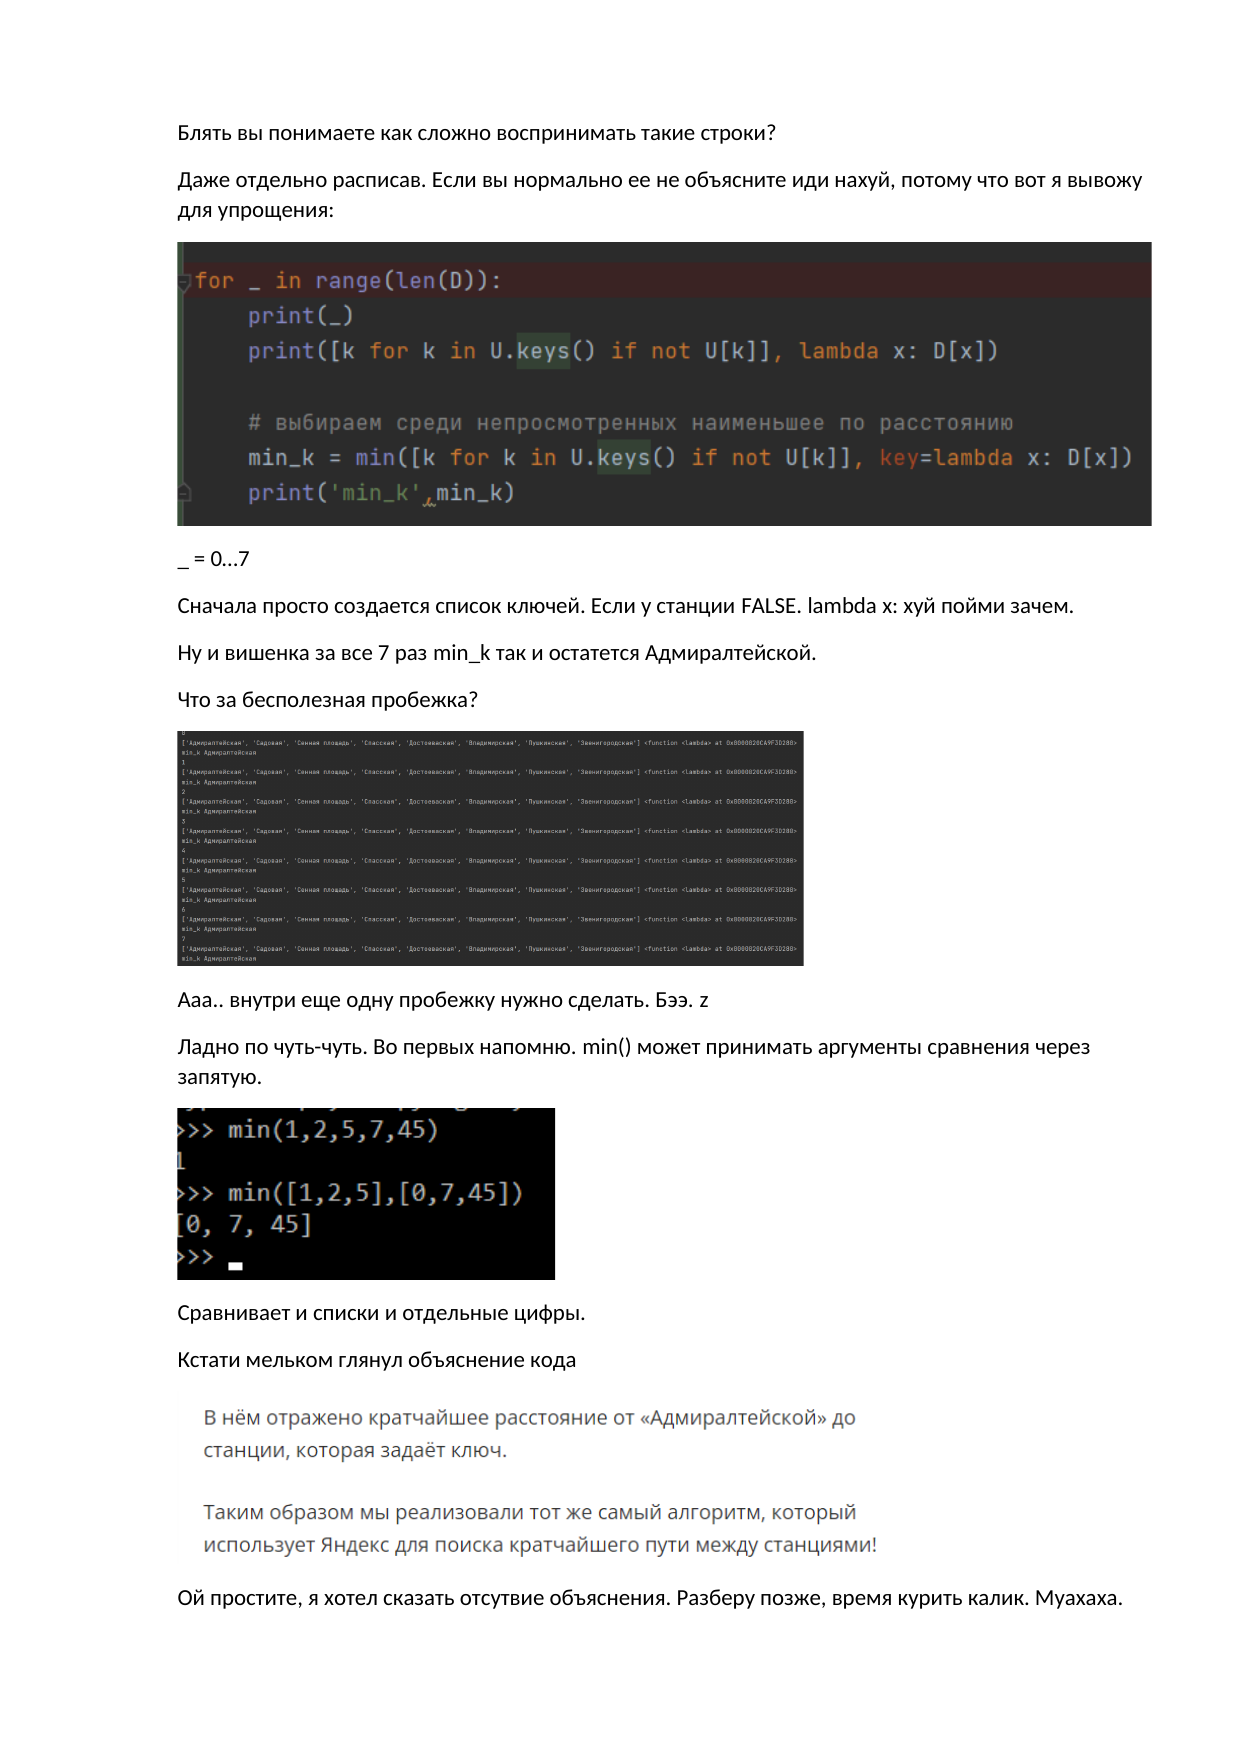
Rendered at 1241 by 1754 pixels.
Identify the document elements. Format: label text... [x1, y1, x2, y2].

text Даже отдельно расписав. Если вы нормально ее не объясните иди нахуй, потому что вот я вывожу для упрощения: [177, 165, 1152, 223]
text Сравнивает и списки и отдельные цифры. [177, 1298, 1152, 1326]
picture [177, 1108, 556, 1280]
text Ну и вишенка за все 7 раз min_k так и остатется Адмиралтейской. [177, 638, 1152, 666]
text _ = 0…7 [177, 544, 1152, 572]
picture [177, 242, 1152, 526]
text Кстати мельком глянул объяснение кода [177, 1345, 1152, 1373]
text Ой простите, я хотел сказать отсутвие объяснения. Разберу позже, время курить калик. Муахаха. [177, 1583, 1152, 1611]
text Ладно по чуть-чуть. Во первых напомню. min() может принимать аргументы сравнения через запятую. [177, 1032, 1152, 1090]
picture [177, 1391, 885, 1564]
text Ааа.. внутри еще одну пробежку нужно сделать. Бээ. z [177, 985, 1152, 1013]
picture [177, 731, 804, 966]
text Что за бесполезная пробежка? [177, 685, 1152, 713]
text Блять вы понимаете как сложно воспринимать такие строки? [177, 118, 1152, 146]
text Сначала просто создается список ключей. Если у станции FALSE. lambda x: хуй пойми зачем. [177, 591, 1152, 619]
